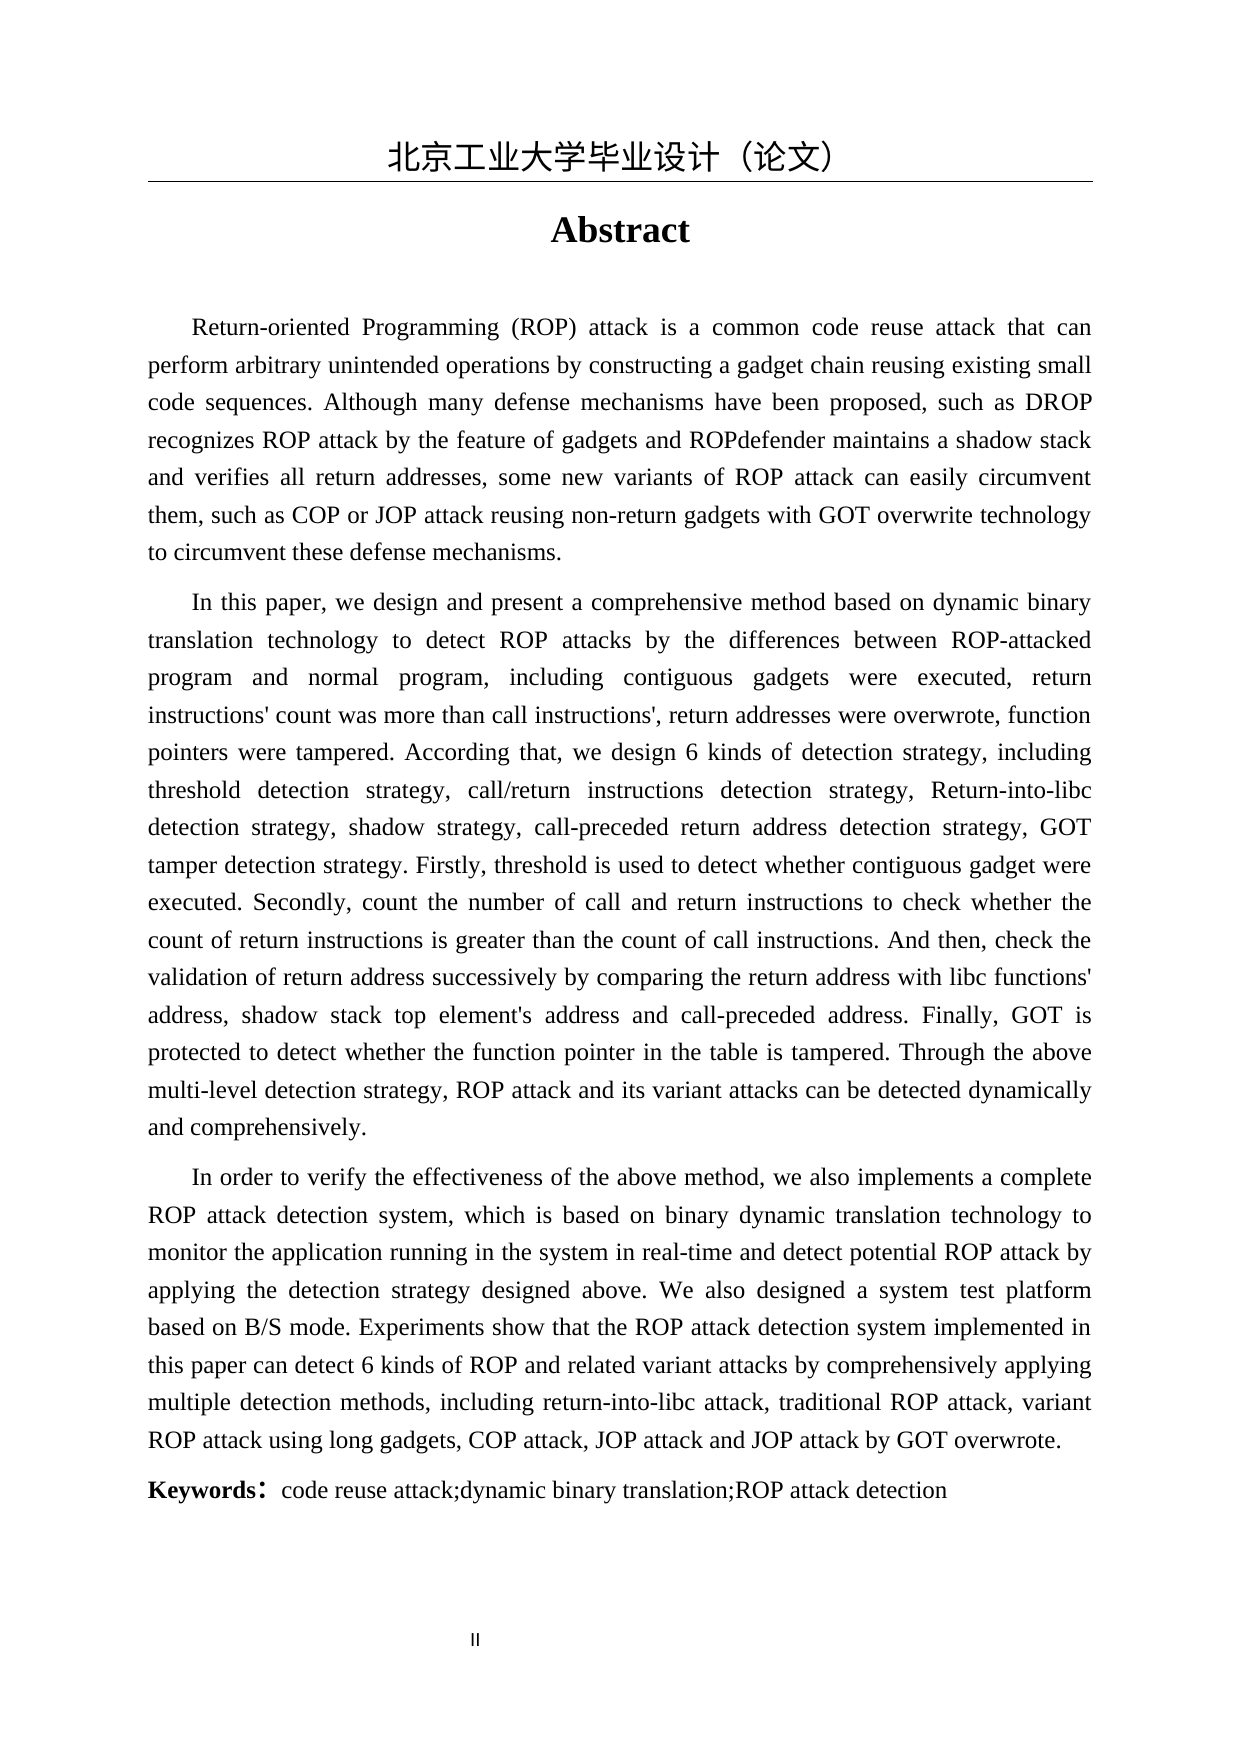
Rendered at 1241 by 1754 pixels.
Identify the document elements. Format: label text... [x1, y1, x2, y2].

text In this paper, we design and present a comprehensive method based on dynamic binary translation technology to detect ROP attacks by the differences between ROP-attacked program and normal program, including contiguous gadgets were executed, return instructions' count was more than call instructions', return addresses were overwrote, function pointers were tampered. According that, we design 6 kinds of detection strategy, including threshold detection strategy, call/return instructions detection strategy, Return-into-libc detection strategy, shadow strategy, call-preceded return address detection strategy, GOT tamper detection strategy. Firstly, threshold is used to detect whether contiguous gadget were executed. Secondly, count the number of call and return instructions to check whether the count of return instructions is greater than the count of call instructions. And then, check the validation of return address successively by comparing the return address with libc functions' address, shadow stack top element's address and call-preceded address. Finally, GOT is protected to detect whether the function pointer in the table is tampered. Through the above multi-level detection strategy, ROP attack and its variant attacks can be detected dynamically and comprehensively. [148, 581, 1093, 1143]
text Keywords：code reuse attack;dynamic binary translation;ROP attack detection [148, 1468, 1093, 1506]
text Return-oriented Programming (ROP) attack is a common code reuse attack that can perform arbitrary unintended operations by constructing a gadget chain reusing existing small code sequences. Although many defense mechanisms have been proposed, such as DROP recognizes ROP attack by the feature of gadgets and ROPdefender maintains a shadow stack and verifies all return addresses, some new variants of ROP attack can easily circumvent them, such as COP or JOP attack reusing non-return gadgets with GOT overwrite technology to circumvent these defense mechanisms. [148, 306, 1093, 568]
text Abstract [148, 207, 1093, 250]
text In order to verify the effectiveness of the above method, we also implements a complete ROP attack detection system, which is based on binary dynamic translation technology to monitor the application running in the system in real-time and detect potential ROP attack by applying the detection strategy designed above. We also designed a system test platform based on B/S mode. Experiments show that the ROP attack detection system implemented in this paper can detect 6 kinds of ROP and related variant attacks by comprehensively applying multiple detection methods, including return-into-libc attack, traditional ROP attack, variant ROP attack using long gadgets, COP attack, JOP attack and JOP attack by GOT overwrote. [148, 1156, 1093, 1456]
